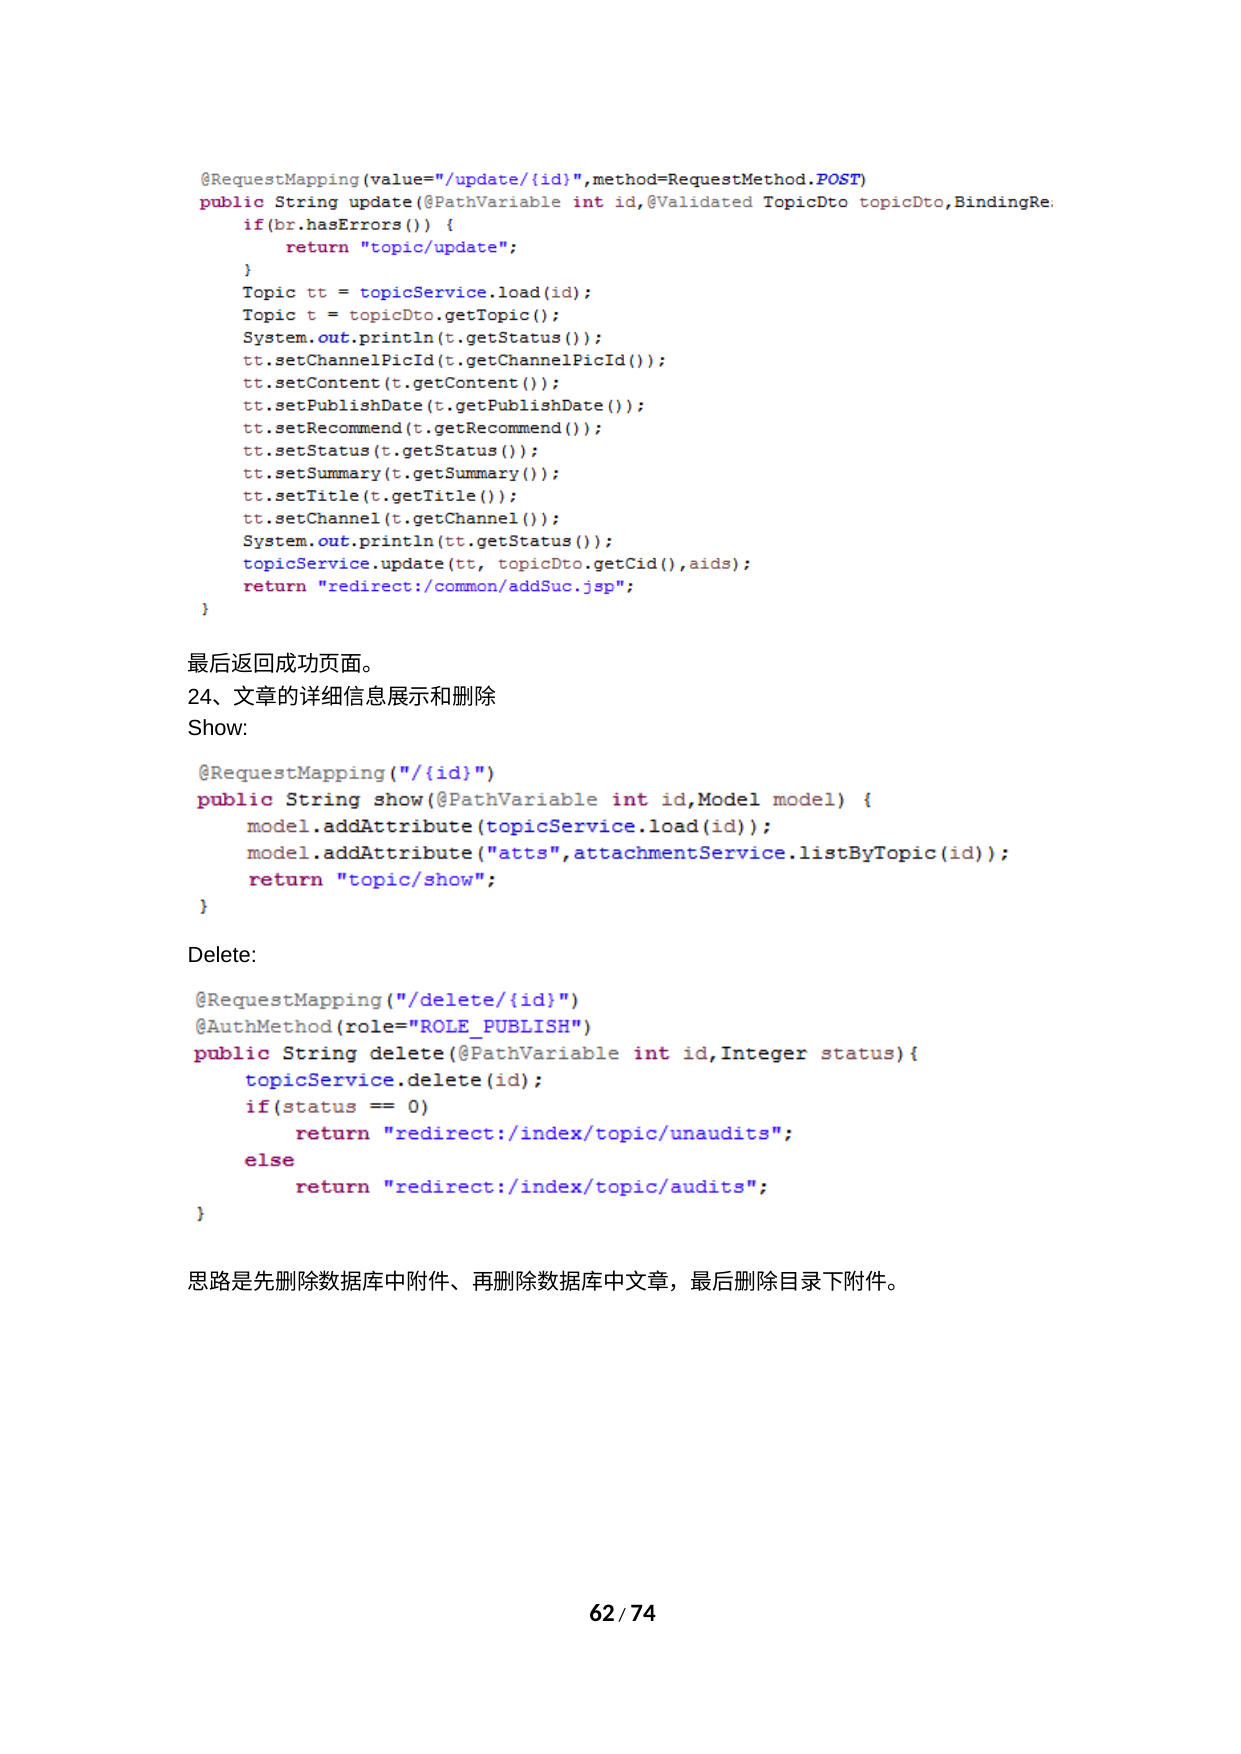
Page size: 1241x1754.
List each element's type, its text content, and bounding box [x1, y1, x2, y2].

text Show: [187, 711, 1053, 743]
text 最后返回成功页面。 [187, 646, 1053, 678]
picture [187, 158, 1053, 622]
picture [187, 971, 922, 1237]
text 24、文章的详细信息展示和删除 [187, 678, 1053, 711]
text Delete: [187, 938, 1053, 971]
picture [187, 743, 1018, 936]
text 思路是先删除数据库中附件、再删除数据库中文章，最后删除目录下附件。 [187, 1263, 1053, 1296]
